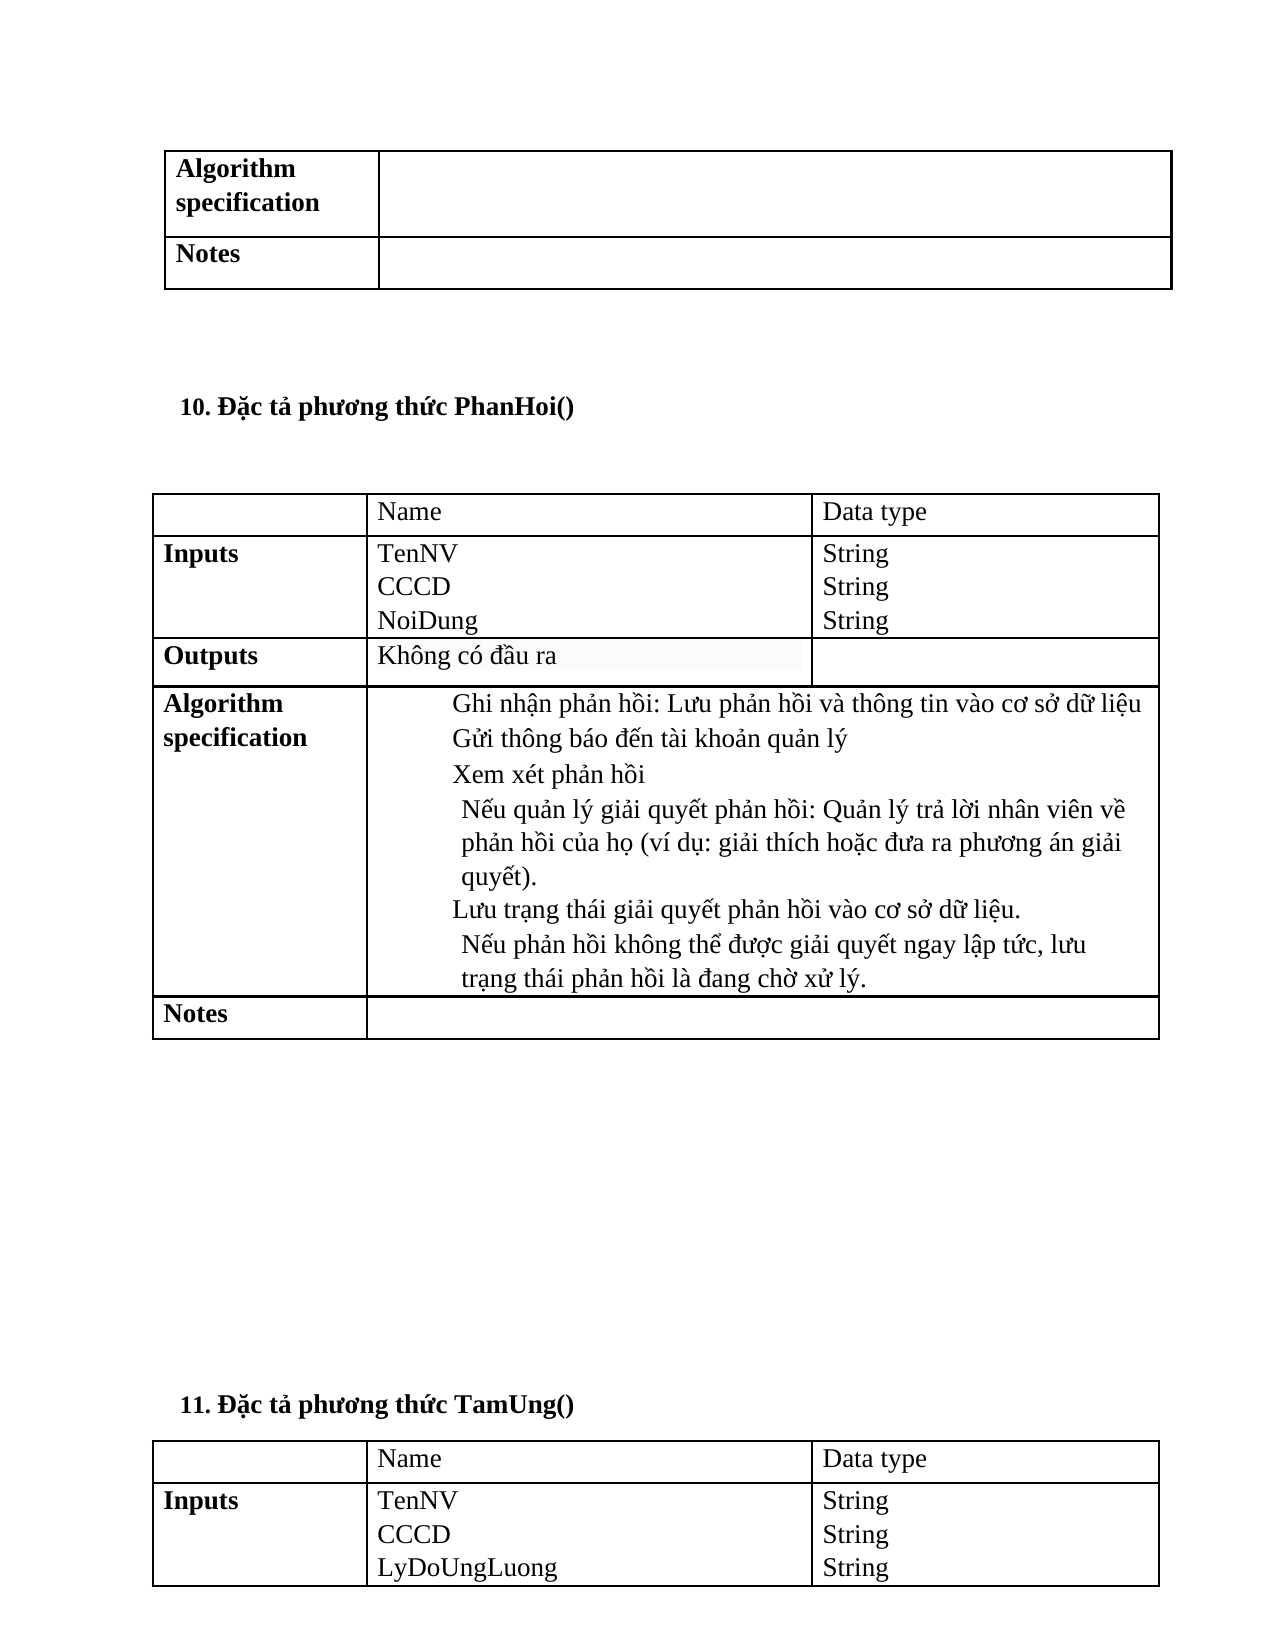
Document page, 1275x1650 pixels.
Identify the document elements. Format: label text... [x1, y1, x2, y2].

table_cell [813, 1484, 1158, 1585]
table_cell [380, 152, 1170, 236]
list Đặc tả phương thức TamUng() [179, 1388, 1125, 1419]
table_cell Không có đầu ra [368, 639, 811, 685]
table_header [154, 1442, 366, 1482]
list Đặc tả phương thức PhanHoi() [179, 390, 1125, 421]
table_header Name [368, 495, 811, 535]
table_cell Algorithm specification [166, 152, 378, 236]
table_cell Ghi nhận phản hồi: Lưu phản hồi và thông tin vào cơ sở dữ liệu Gửi thông báo đến tài khoản quản lý Xem xét phản hồi Nếu quản lý giải quyết phản hồi: Quản lý trả lời nhân viên về phản hồi của họ (ví dụ: giải thích hoặc đưa ra phương án giải quyết). Lưu trạng thái giải quyết phản hồi vào cơ sở dữ liệu. Nếu phản hồi không thể được giải quyết ngay lập tức, lưu trạng thái phản hồi là đang chờ xử lý. [368, 688, 1158, 995]
table_header Data type [813, 495, 1158, 535]
table_cell Algorithm specification [154, 688, 366, 995]
table_header Data type [813, 1442, 1158, 1482]
table_cell Inputs [154, 1484, 366, 1585]
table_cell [368, 1484, 811, 1585]
table_header [154, 495, 366, 535]
table_cell Inputs [154, 537, 366, 637]
table_cell Notes [166, 238, 378, 287]
table_cell String String String [813, 537, 1158, 637]
table_header Name [368, 1442, 811, 1482]
table_cell TenNV CCCD NoiDung [368, 537, 811, 637]
table_cell Notes [154, 998, 366, 1037]
table_cell [380, 238, 1170, 287]
table_cell Outputs [154, 639, 366, 685]
table_cell [368, 998, 1158, 1037]
table_cell [813, 639, 1158, 685]
